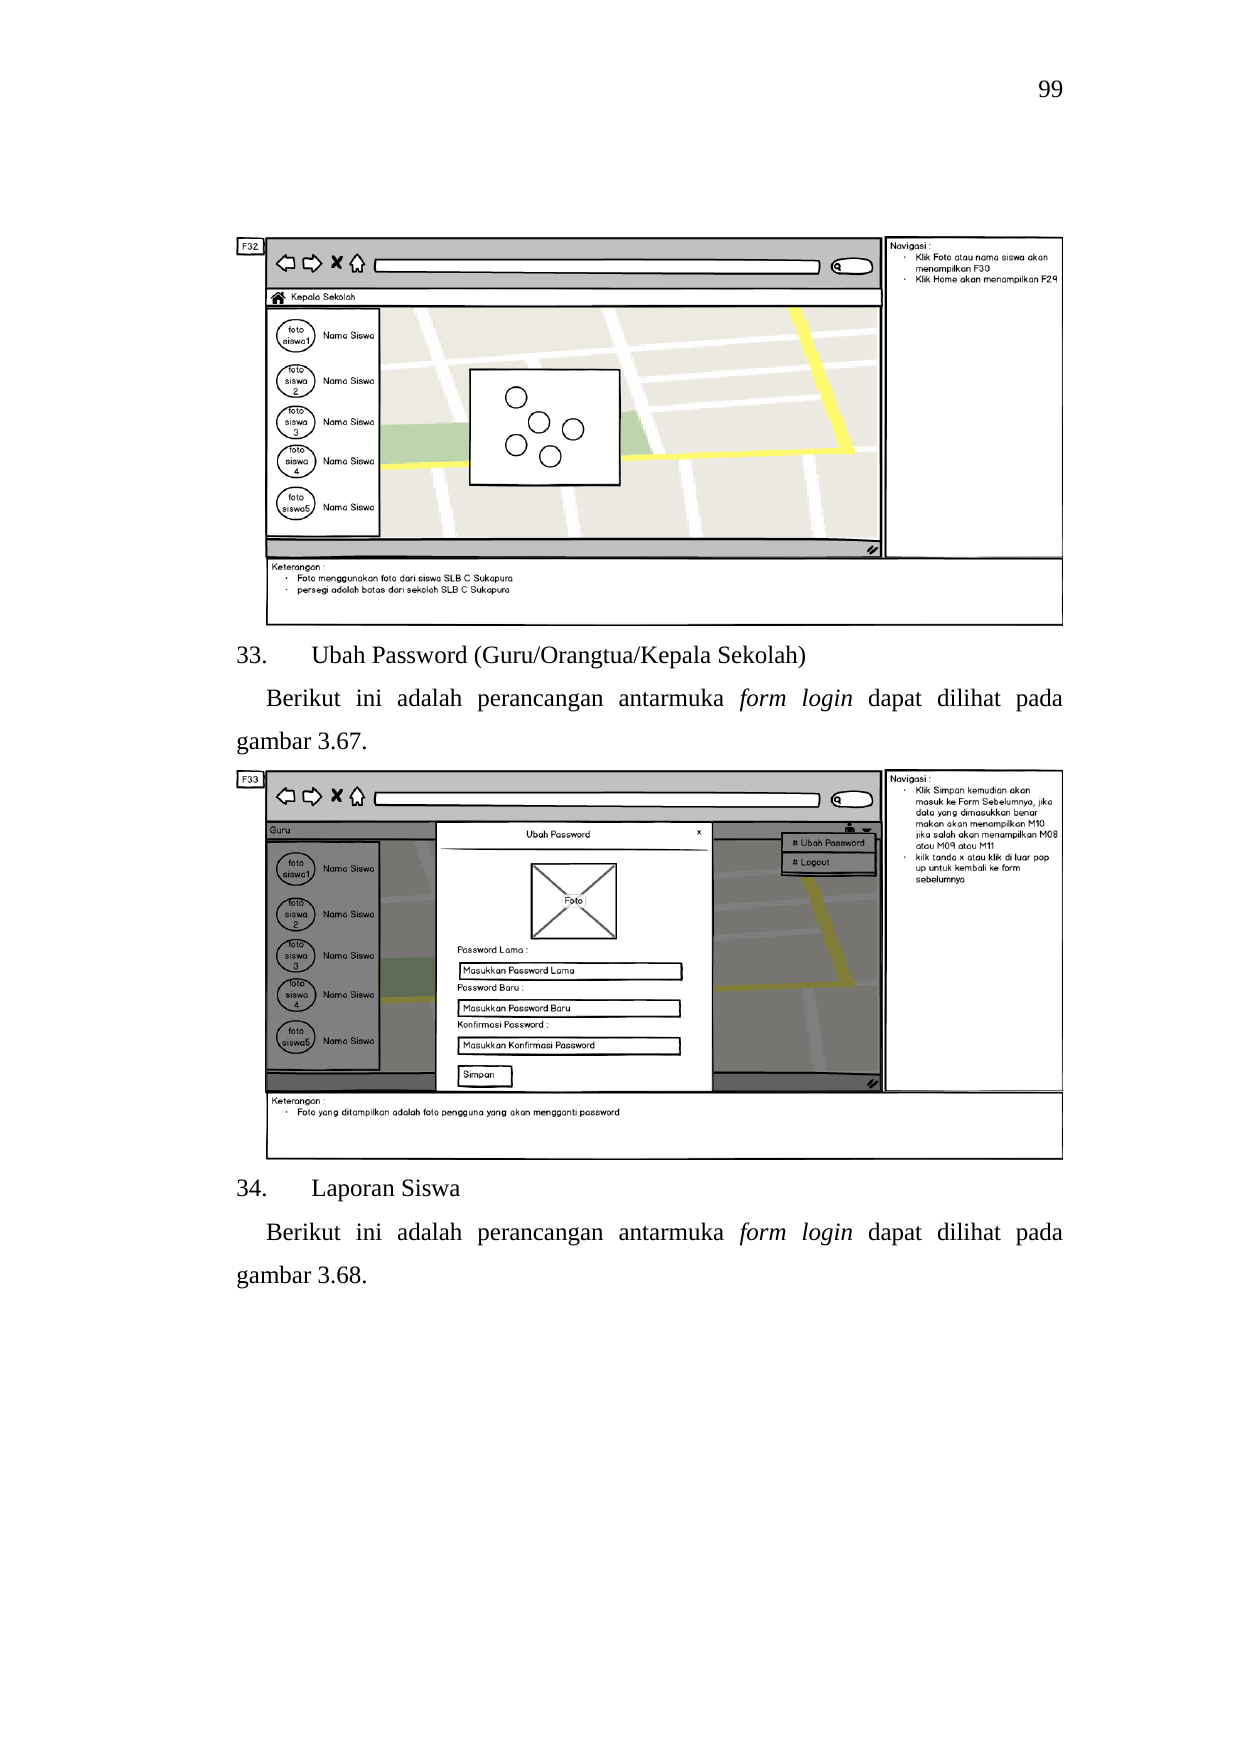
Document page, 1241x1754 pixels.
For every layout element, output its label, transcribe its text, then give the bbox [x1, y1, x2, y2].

list Laporan Siswa [236, 1173, 1063, 1202]
list Ubah Password (Guru/Orangtua/Kepala Sekolah) [236, 640, 1063, 669]
picture [236, 236, 1063, 626]
text Berikut ini adalah perancangan antarmuka form login dapat dilihat pada gambar 3.67. [236, 683, 1063, 755]
text Berikut ini adalah perancangan antarmuka form login dapat dilihat pada gambar 3.68. [236, 1217, 1063, 1288]
picture [236, 769, 1063, 1160]
